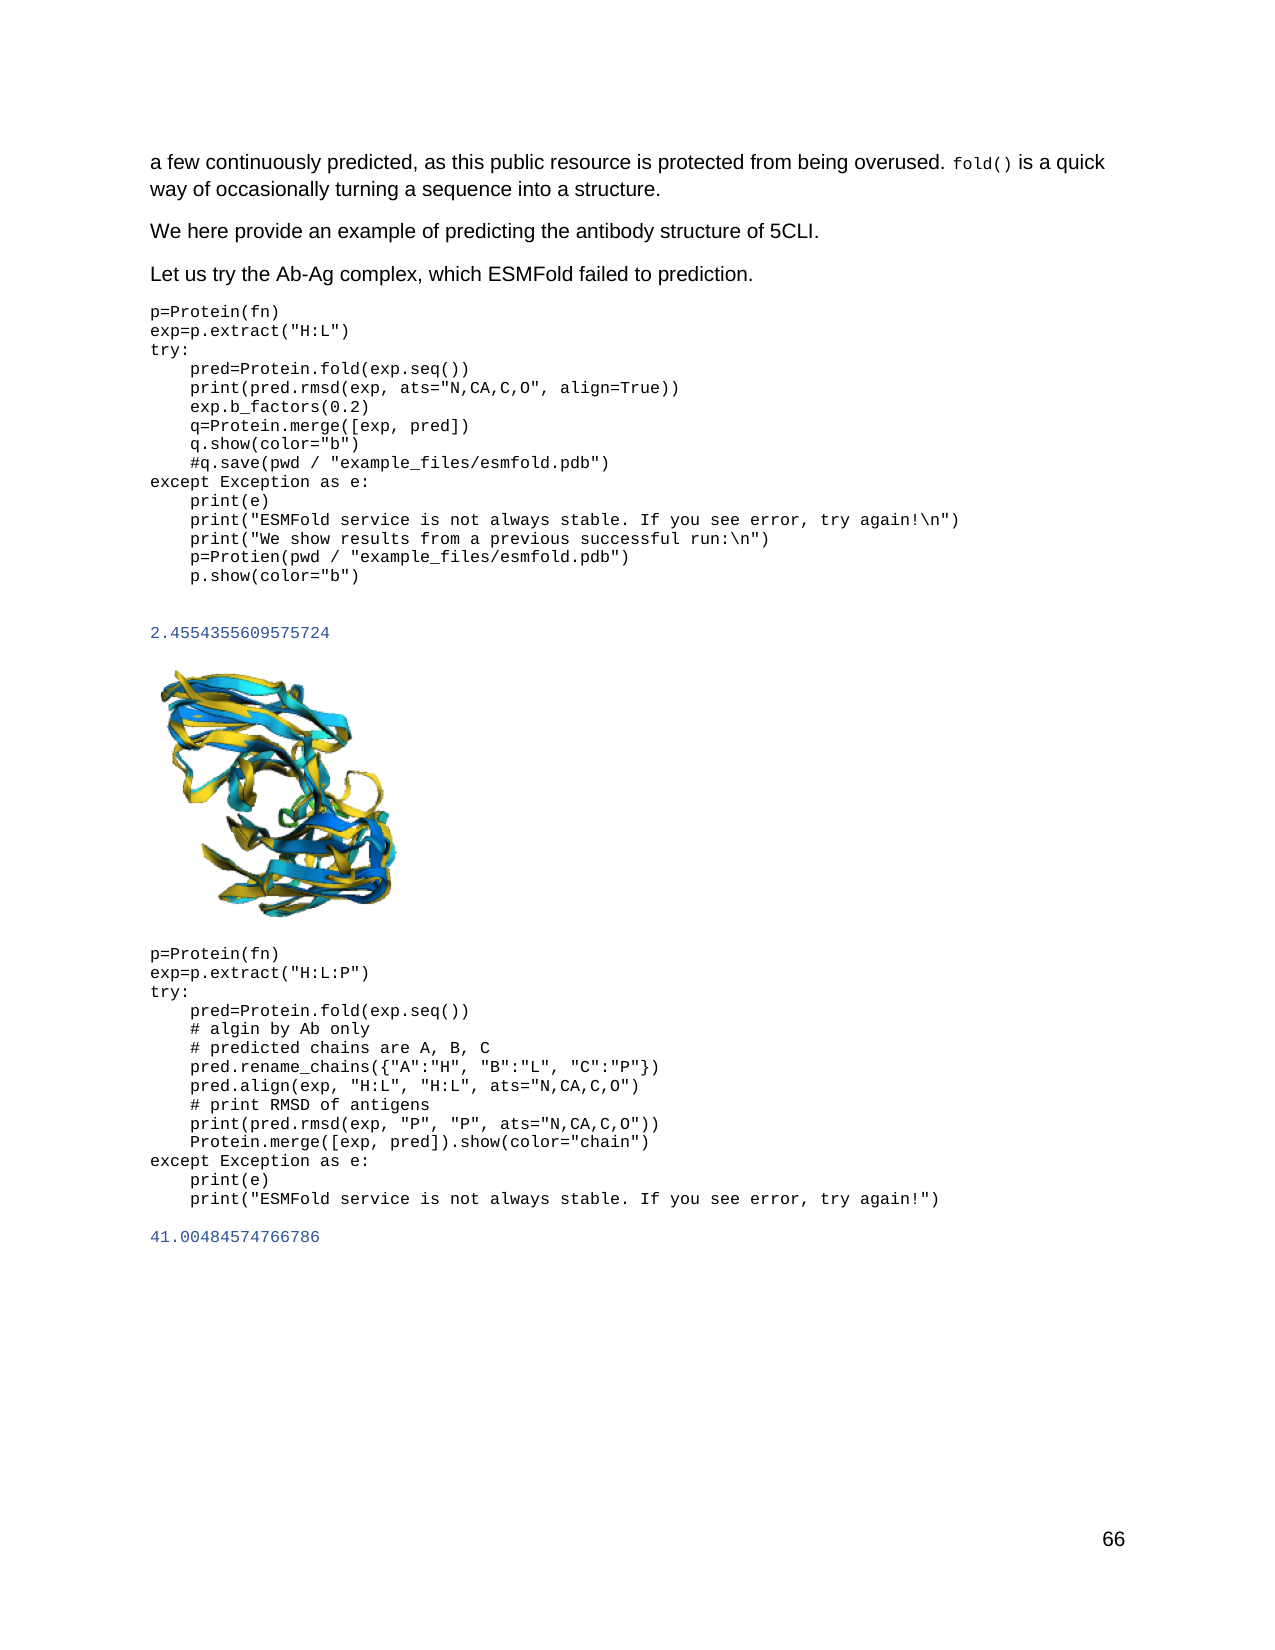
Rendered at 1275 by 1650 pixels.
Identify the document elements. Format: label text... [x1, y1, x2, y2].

text print("ESMFold service is not always stable. If you see error, try again!") [150, 1191, 1125, 1209]
text Let us try the Ab-Ag complex, which ESMFold failed to prediction. [150, 261, 1125, 285]
text q=Protein.merge([exp, pred]) [150, 417, 1125, 436]
text print("We show results from a previous successful run:\n") [150, 530, 1125, 549]
text print(pred.rmsd(exp, "P", "P", ats="N,CA,C,O")) [150, 1115, 1125, 1134]
text except Exception as e: [150, 474, 1125, 492]
text q.show(color="b") [150, 436, 1125, 455]
text exp=p.extract("H:L:P") [150, 964, 1125, 983]
text print(e) [150, 492, 1125, 511]
text 2.4554355609575724 [150, 624, 1125, 643]
text #q.save(pwd / "example_files/esmfold.pdb") [150, 455, 1125, 474]
text exp.b_factors(0.2) [150, 398, 1125, 417]
text 41.00484574766786 [150, 1228, 1125, 1247]
text pred.align(exp, "H:L", "H:L", ats="N,CA,C,O") [150, 1077, 1125, 1096]
text p=Protein(fn) [150, 946, 1125, 964]
text print("ESMFold service is not always stable. If you see error, try again!\n") [150, 511, 1125, 530]
text # print RMSD of antigens [150, 1096, 1125, 1115]
text p=Protein(fn) [150, 304, 1125, 323]
text print(pred.rmsd(exp, ats="N,CA,C,O", align=True)) [150, 379, 1125, 398]
text exp=p.extract("H:L") [150, 323, 1125, 342]
text pred=Protein.fold(exp.seq()) [150, 361, 1125, 379]
text except Exception as e: [150, 1153, 1125, 1172]
text try: [150, 342, 1125, 361]
text pred=Protein.fold(exp.seq()) [150, 1002, 1125, 1021]
text We here provide an example of predicting the antibody structure of 5CLI. [150, 219, 1125, 243]
picture [150, 660, 404, 927]
text pred.rename_chains({"A":"H", "B":"L", "C":"P"}) [150, 1059, 1125, 1077]
text Protein.merge([exp, pred]).show(color="chain") [150, 1134, 1125, 1153]
text print(e) [150, 1172, 1125, 1191]
text p=Protien(pwd / "example_files/esmfold.pdb") [150, 549, 1125, 568]
text # algin by Ab only [150, 1021, 1125, 1040]
text p.show(color="b") [150, 568, 1125, 624]
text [150, 150, 1125, 200]
text # predicted chains are A, B, C [150, 1040, 1125, 1059]
text try: [150, 983, 1125, 1002]
